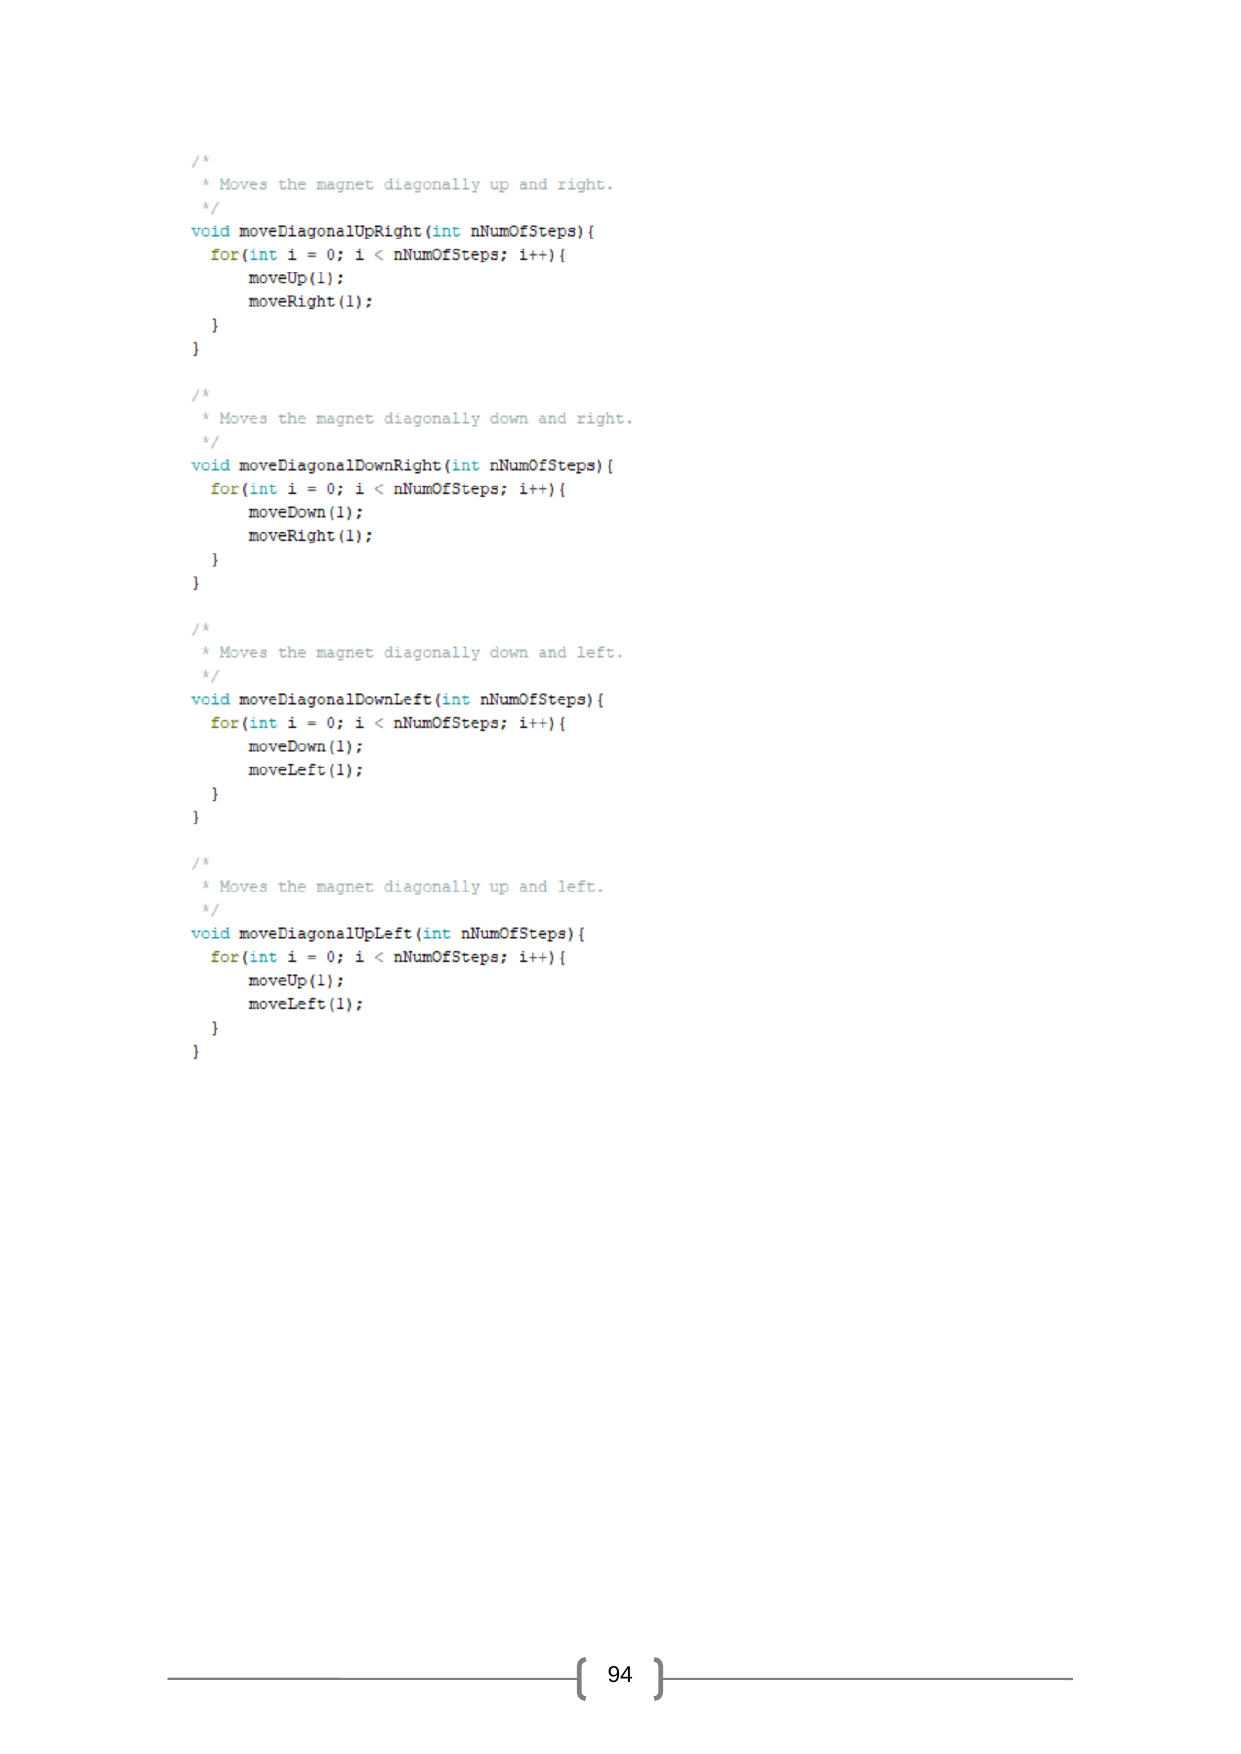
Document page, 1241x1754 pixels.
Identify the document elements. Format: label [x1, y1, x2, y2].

picture [187, 150, 1053, 1071]
